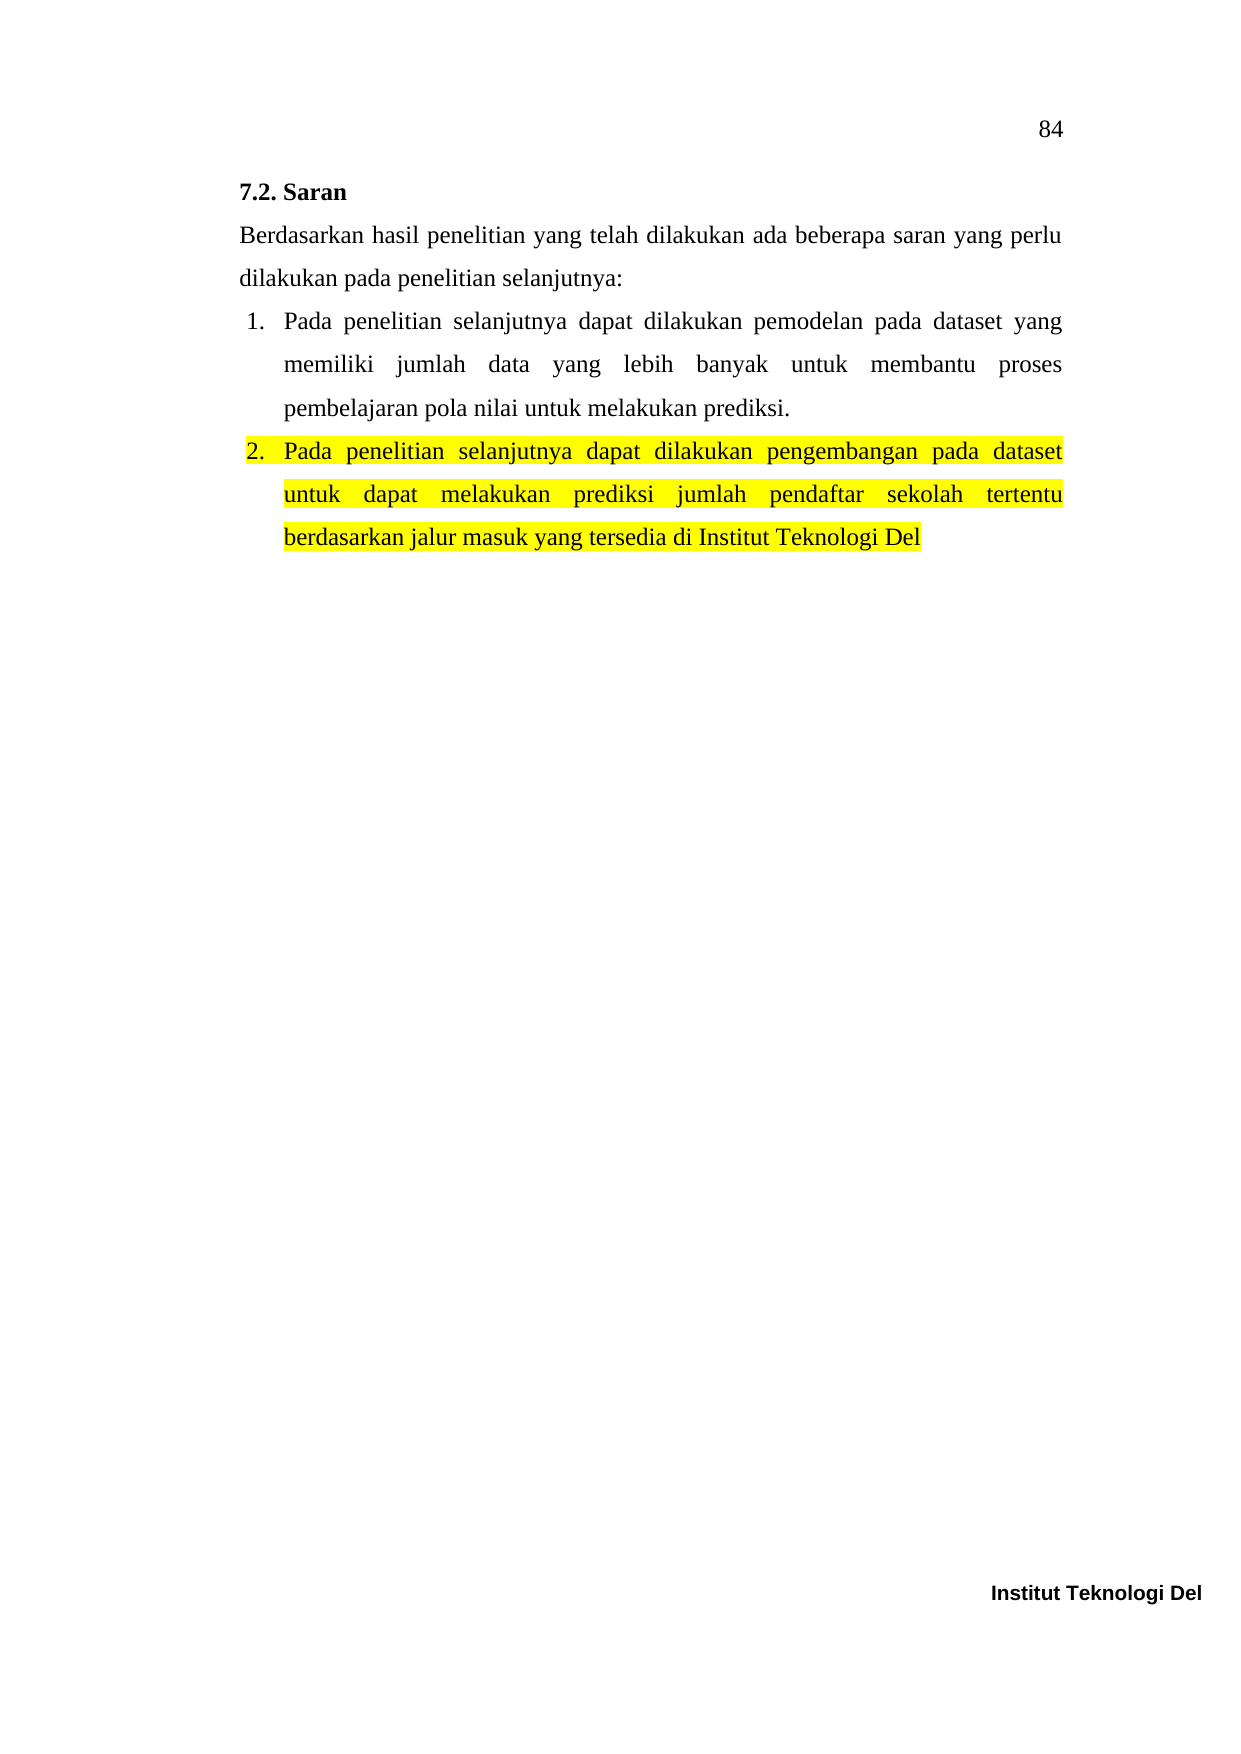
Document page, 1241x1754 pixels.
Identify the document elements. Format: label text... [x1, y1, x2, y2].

list Pada penelitian selanjutnya dapat dilakukan pengembangan pada dataset untuk dapat melakukan prediksi jumlah pendaftar sekolah tertentu berdasarkan jalur masuk yang tersedia di Institut Teknologi Del [246, 436, 1063, 551]
list Pada penelitian selanjutnya dapat dilakukan pemodelan pada dataset yang memiliki jumlah data yang lebih banyak untuk membantu proses pembelajaran pola nilai untuk melakukan prediksi. [246, 306, 1063, 421]
text Berdasarkan hasil penelitian yang telah dilakukan ada beberapa saran yang perlu dilakukan pada penelitian selanjutnya: [239, 220, 1063, 292]
subtitle 7.2. Saran [239, 177, 1063, 206]
